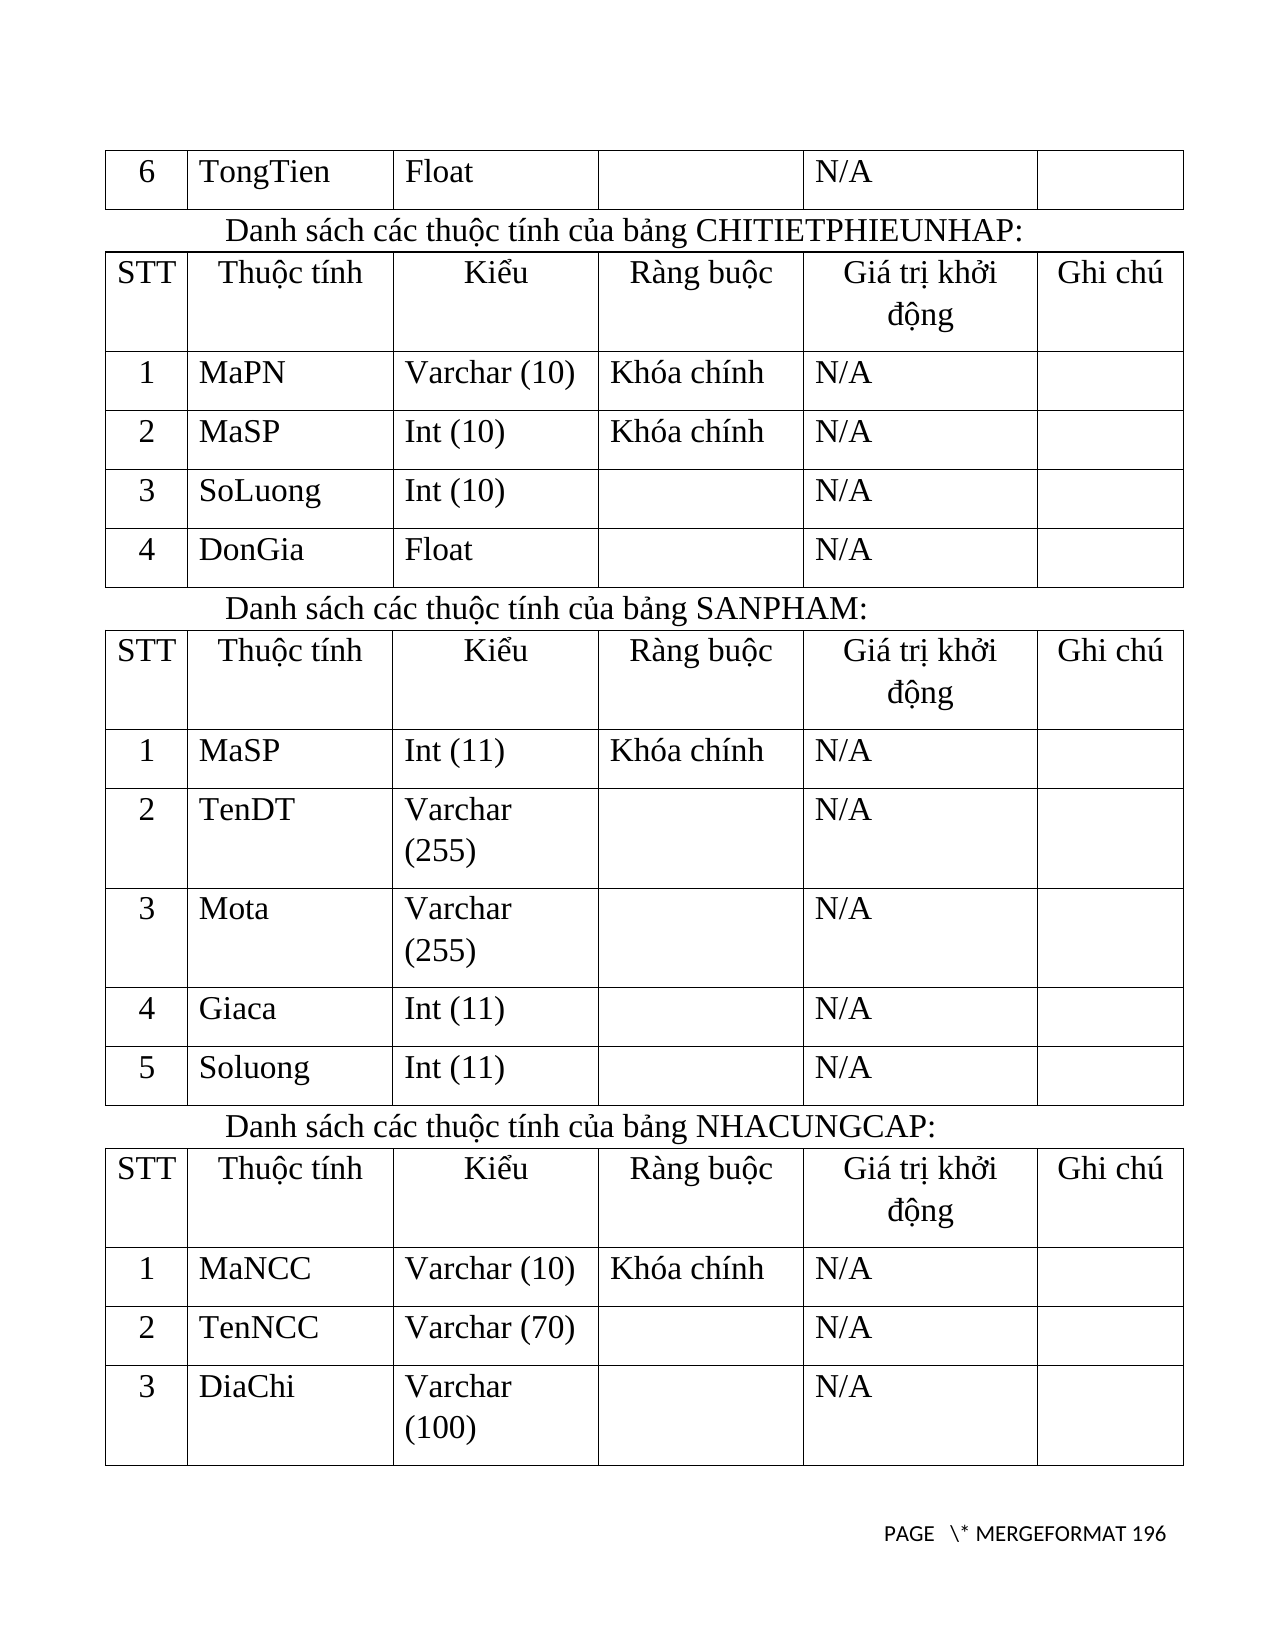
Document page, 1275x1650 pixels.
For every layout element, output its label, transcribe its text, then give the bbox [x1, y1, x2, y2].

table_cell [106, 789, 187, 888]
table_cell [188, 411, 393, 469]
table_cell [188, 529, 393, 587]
list Danh sách các thuộc tính của bảng CHITIETPHIEUNHAP: [225, 210, 1167, 248]
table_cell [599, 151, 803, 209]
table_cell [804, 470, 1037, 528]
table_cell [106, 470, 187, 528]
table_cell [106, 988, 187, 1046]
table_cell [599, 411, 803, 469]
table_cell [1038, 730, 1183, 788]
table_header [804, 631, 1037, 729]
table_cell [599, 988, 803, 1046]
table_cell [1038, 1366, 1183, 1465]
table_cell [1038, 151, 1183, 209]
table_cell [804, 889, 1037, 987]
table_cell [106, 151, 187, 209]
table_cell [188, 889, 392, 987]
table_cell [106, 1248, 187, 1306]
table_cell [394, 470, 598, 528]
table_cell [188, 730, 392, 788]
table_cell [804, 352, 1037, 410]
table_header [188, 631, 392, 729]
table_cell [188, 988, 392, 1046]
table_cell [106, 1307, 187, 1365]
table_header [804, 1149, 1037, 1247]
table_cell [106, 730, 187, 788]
list Danh sách các thuộc tính của bảng NHACUNGCAP: [225, 1106, 1167, 1144]
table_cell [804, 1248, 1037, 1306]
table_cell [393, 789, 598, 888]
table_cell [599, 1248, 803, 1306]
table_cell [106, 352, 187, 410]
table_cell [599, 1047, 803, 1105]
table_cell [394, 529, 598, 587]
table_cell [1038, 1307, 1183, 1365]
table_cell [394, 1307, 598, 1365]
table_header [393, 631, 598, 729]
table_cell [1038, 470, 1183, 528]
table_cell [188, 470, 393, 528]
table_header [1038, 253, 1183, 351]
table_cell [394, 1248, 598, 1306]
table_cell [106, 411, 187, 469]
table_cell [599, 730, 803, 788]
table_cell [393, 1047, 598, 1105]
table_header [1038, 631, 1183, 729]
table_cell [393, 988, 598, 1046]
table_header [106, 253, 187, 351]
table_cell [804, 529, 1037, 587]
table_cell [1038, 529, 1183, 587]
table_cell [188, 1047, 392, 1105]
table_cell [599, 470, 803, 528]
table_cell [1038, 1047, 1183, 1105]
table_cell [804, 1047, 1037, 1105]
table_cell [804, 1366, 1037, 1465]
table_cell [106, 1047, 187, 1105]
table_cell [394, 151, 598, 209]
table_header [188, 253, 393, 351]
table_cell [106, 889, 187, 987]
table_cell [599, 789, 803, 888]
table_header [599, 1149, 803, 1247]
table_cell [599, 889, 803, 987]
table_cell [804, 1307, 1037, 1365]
list Danh sách các thuộc tính của bảng SANPHAM: [225, 588, 1167, 627]
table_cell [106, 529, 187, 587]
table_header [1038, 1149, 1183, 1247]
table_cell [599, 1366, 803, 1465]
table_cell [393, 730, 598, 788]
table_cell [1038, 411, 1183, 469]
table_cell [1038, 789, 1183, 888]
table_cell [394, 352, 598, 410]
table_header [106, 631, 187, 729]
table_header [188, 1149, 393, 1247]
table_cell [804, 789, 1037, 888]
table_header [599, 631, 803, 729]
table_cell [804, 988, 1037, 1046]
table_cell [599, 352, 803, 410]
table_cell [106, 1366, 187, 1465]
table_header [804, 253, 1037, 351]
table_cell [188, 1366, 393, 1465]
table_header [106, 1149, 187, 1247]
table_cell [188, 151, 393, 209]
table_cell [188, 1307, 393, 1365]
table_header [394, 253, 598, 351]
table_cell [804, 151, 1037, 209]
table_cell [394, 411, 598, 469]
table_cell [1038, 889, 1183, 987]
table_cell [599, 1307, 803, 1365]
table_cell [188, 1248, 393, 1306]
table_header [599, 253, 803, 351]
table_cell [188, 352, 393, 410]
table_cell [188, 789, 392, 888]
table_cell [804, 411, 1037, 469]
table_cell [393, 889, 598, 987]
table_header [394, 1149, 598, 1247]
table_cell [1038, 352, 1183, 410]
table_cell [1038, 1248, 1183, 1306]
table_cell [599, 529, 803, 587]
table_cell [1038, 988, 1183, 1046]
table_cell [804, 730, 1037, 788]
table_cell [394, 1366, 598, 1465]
